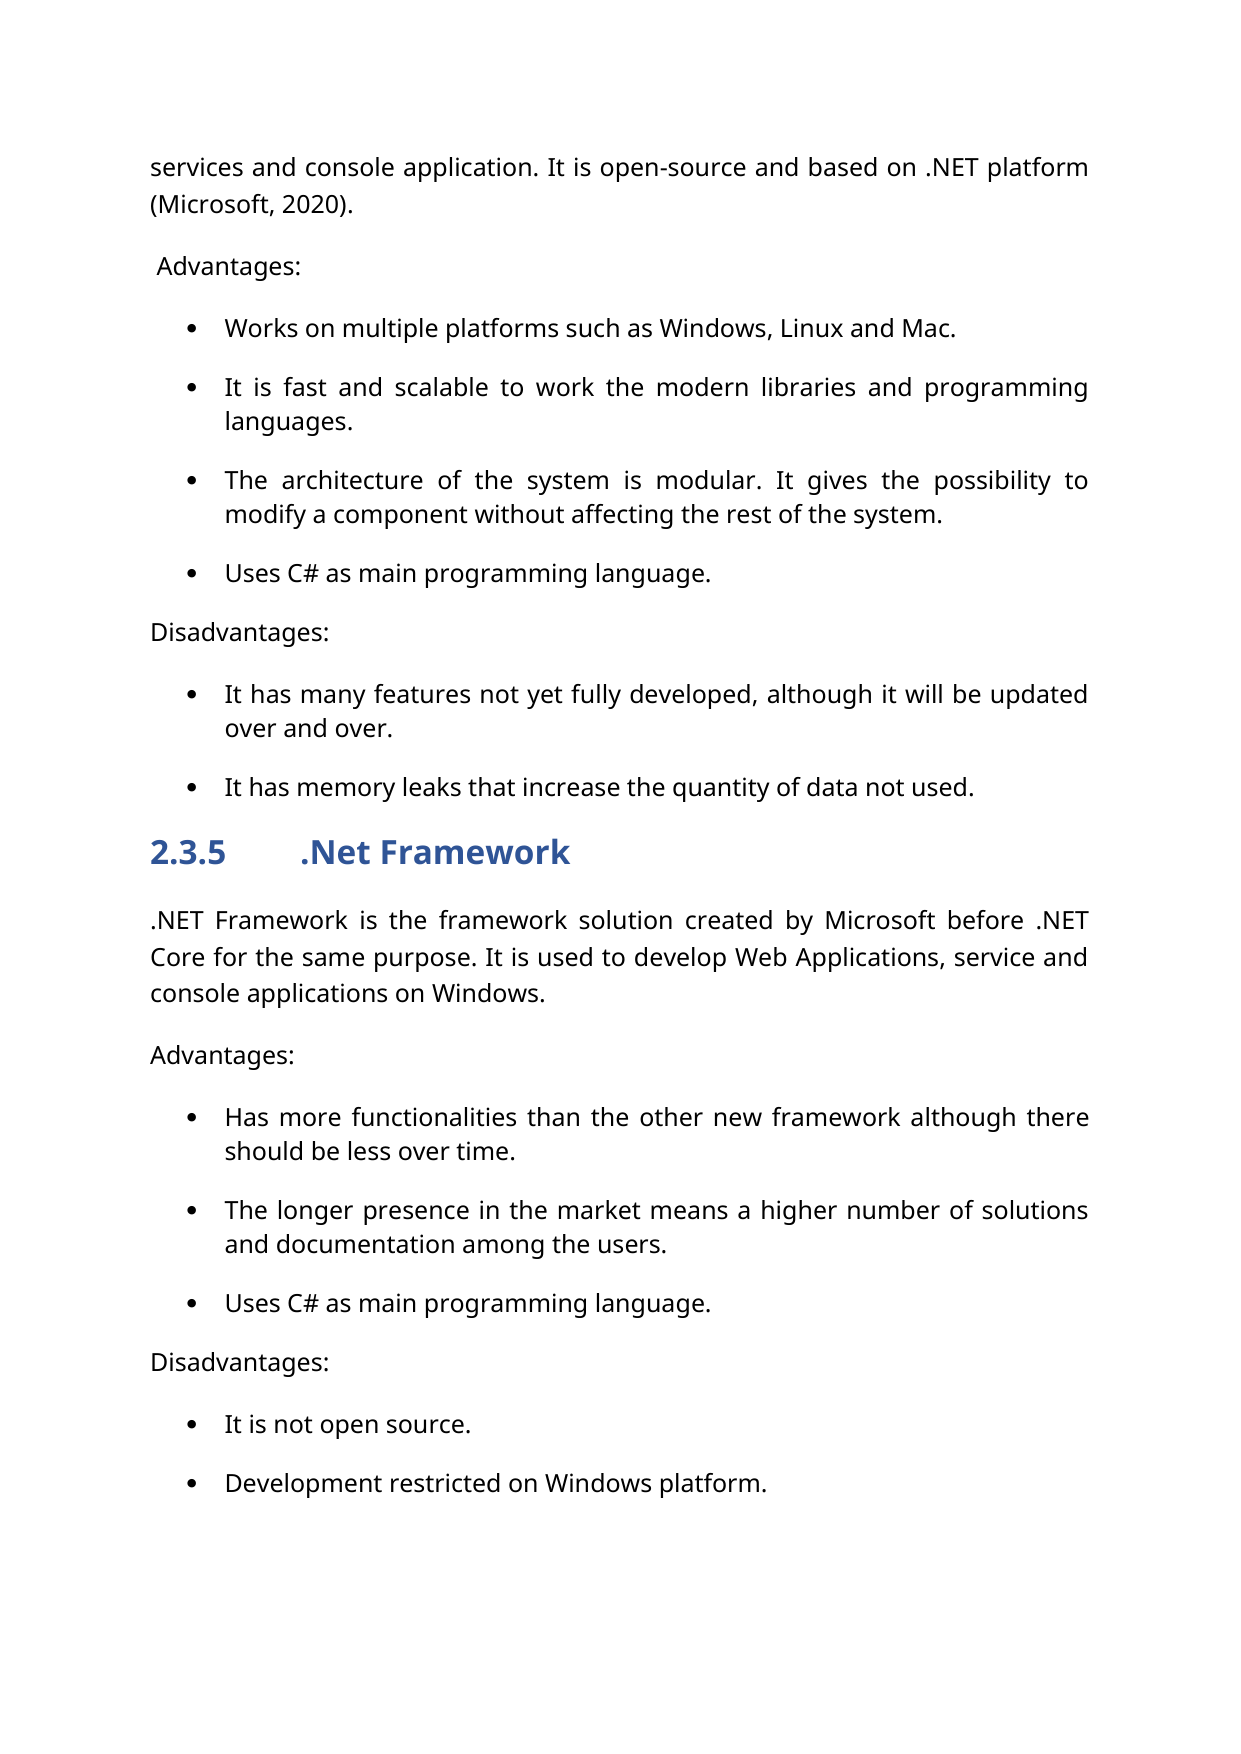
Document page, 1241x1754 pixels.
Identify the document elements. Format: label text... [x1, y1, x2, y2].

list It is fast and scalable to work the modern libraries and programming languages. [187, 369, 1090, 437]
text Disadvantages: [150, 615, 1090, 649]
text Advantages: [150, 248, 1090, 283]
list Uses C# as main programming language. [187, 556, 1090, 590]
subtitle .Net Framework [150, 829, 1090, 874]
list The longer presence in the market means a higher number of solutions and documentation among the users. [187, 1193, 1090, 1261]
text .NET Framework is the framework solution created by Microsoft before .NET Core for the same purpose. It is used to develop Web Applications, service and console applications on Windows. [150, 903, 1090, 1010]
list Development restricted on Windows platform. [187, 1466, 1090, 1500]
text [150, 150, 1090, 221]
list It has many features not yet fully developed, although it will be updated over and over. [187, 676, 1090, 744]
list Has more functionalities than the other new framework although there should be less over time. [187, 1100, 1090, 1168]
list The architecture of the system is modular. It gives the possibility to modify a component without affecting the rest of the system. [187, 462, 1090, 531]
list It is not open source. [187, 1407, 1090, 1441]
list It has memory leaks that increase the quantity of data not used. [187, 769, 1090, 804]
list Works on multiple platforms such as Windows, Linux and Mac. [187, 310, 1090, 344]
text Disadvantages: [150, 1345, 1090, 1379]
text Advantages: [150, 1038, 1090, 1072]
list Uses C# as main programming language. [187, 1286, 1090, 1320]
